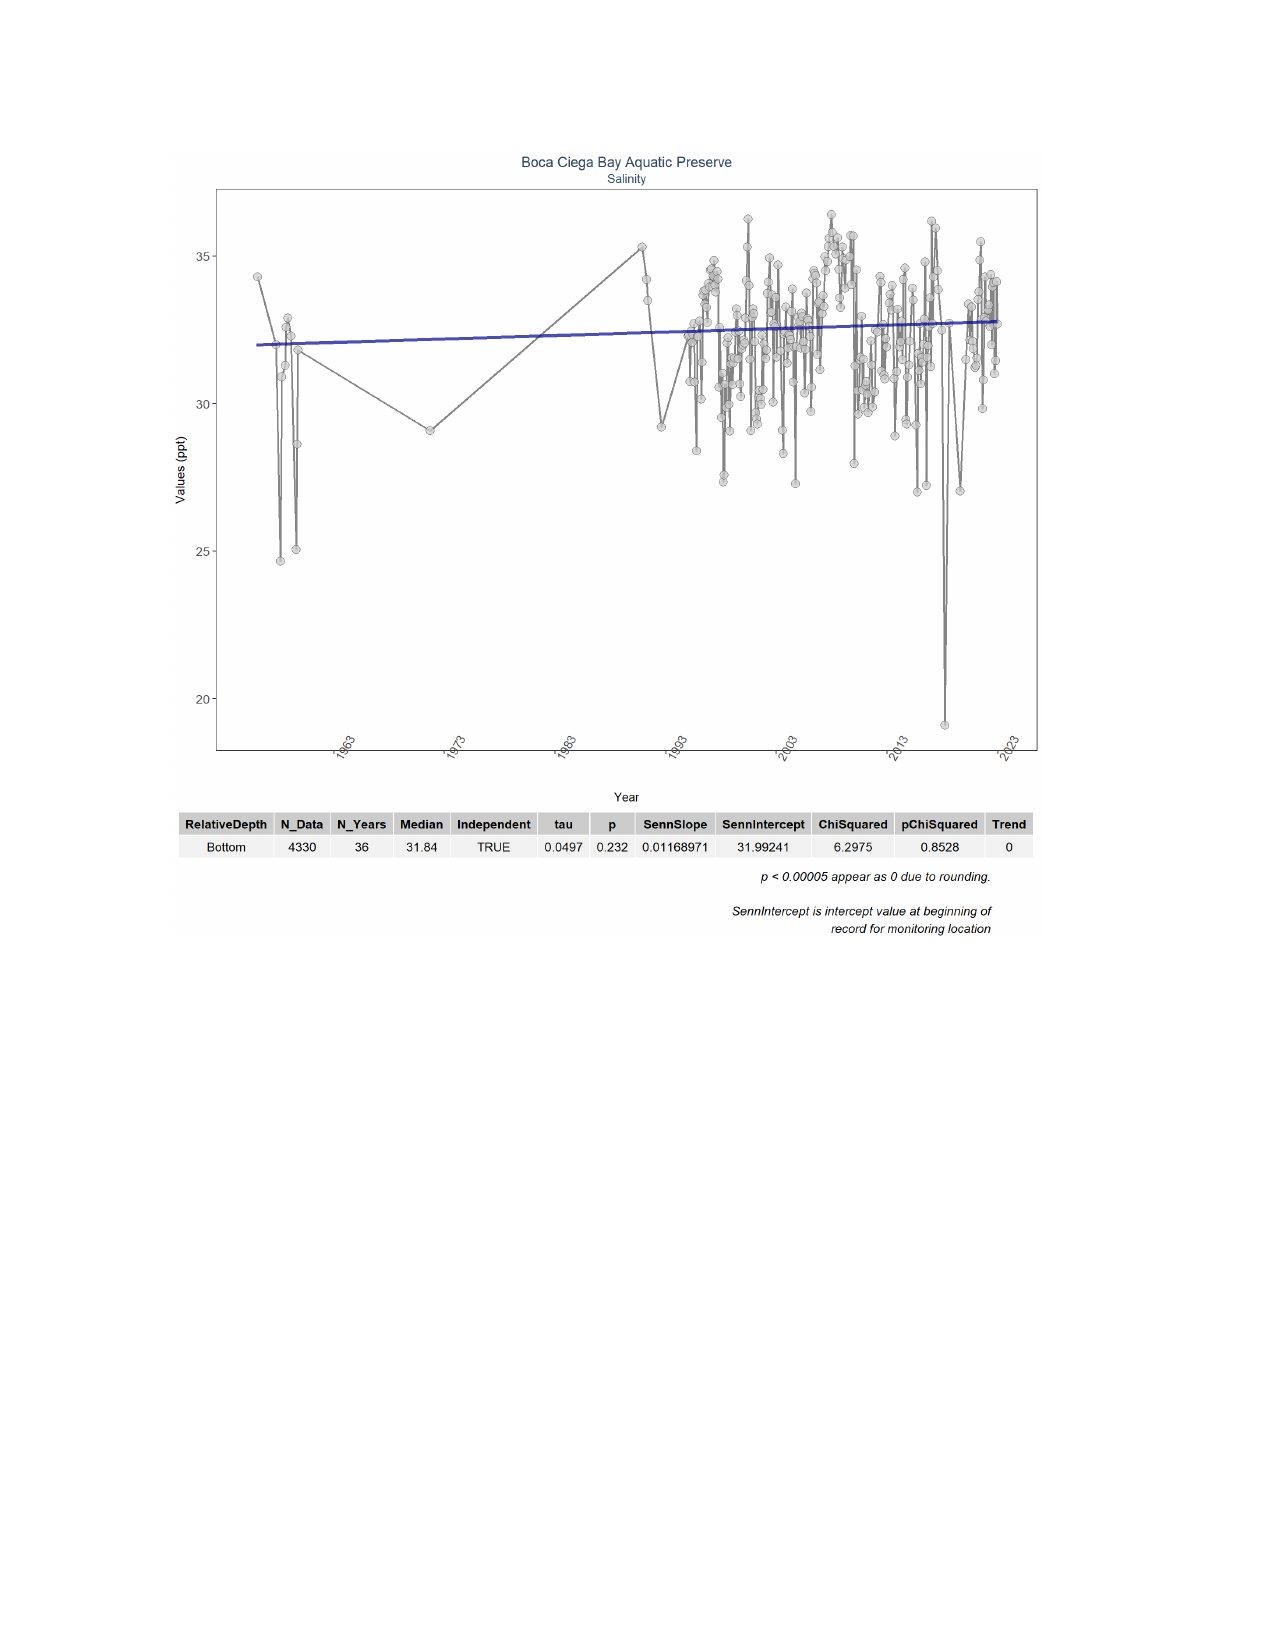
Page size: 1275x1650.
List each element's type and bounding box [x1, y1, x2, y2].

picture [168, 150, 1044, 938]
